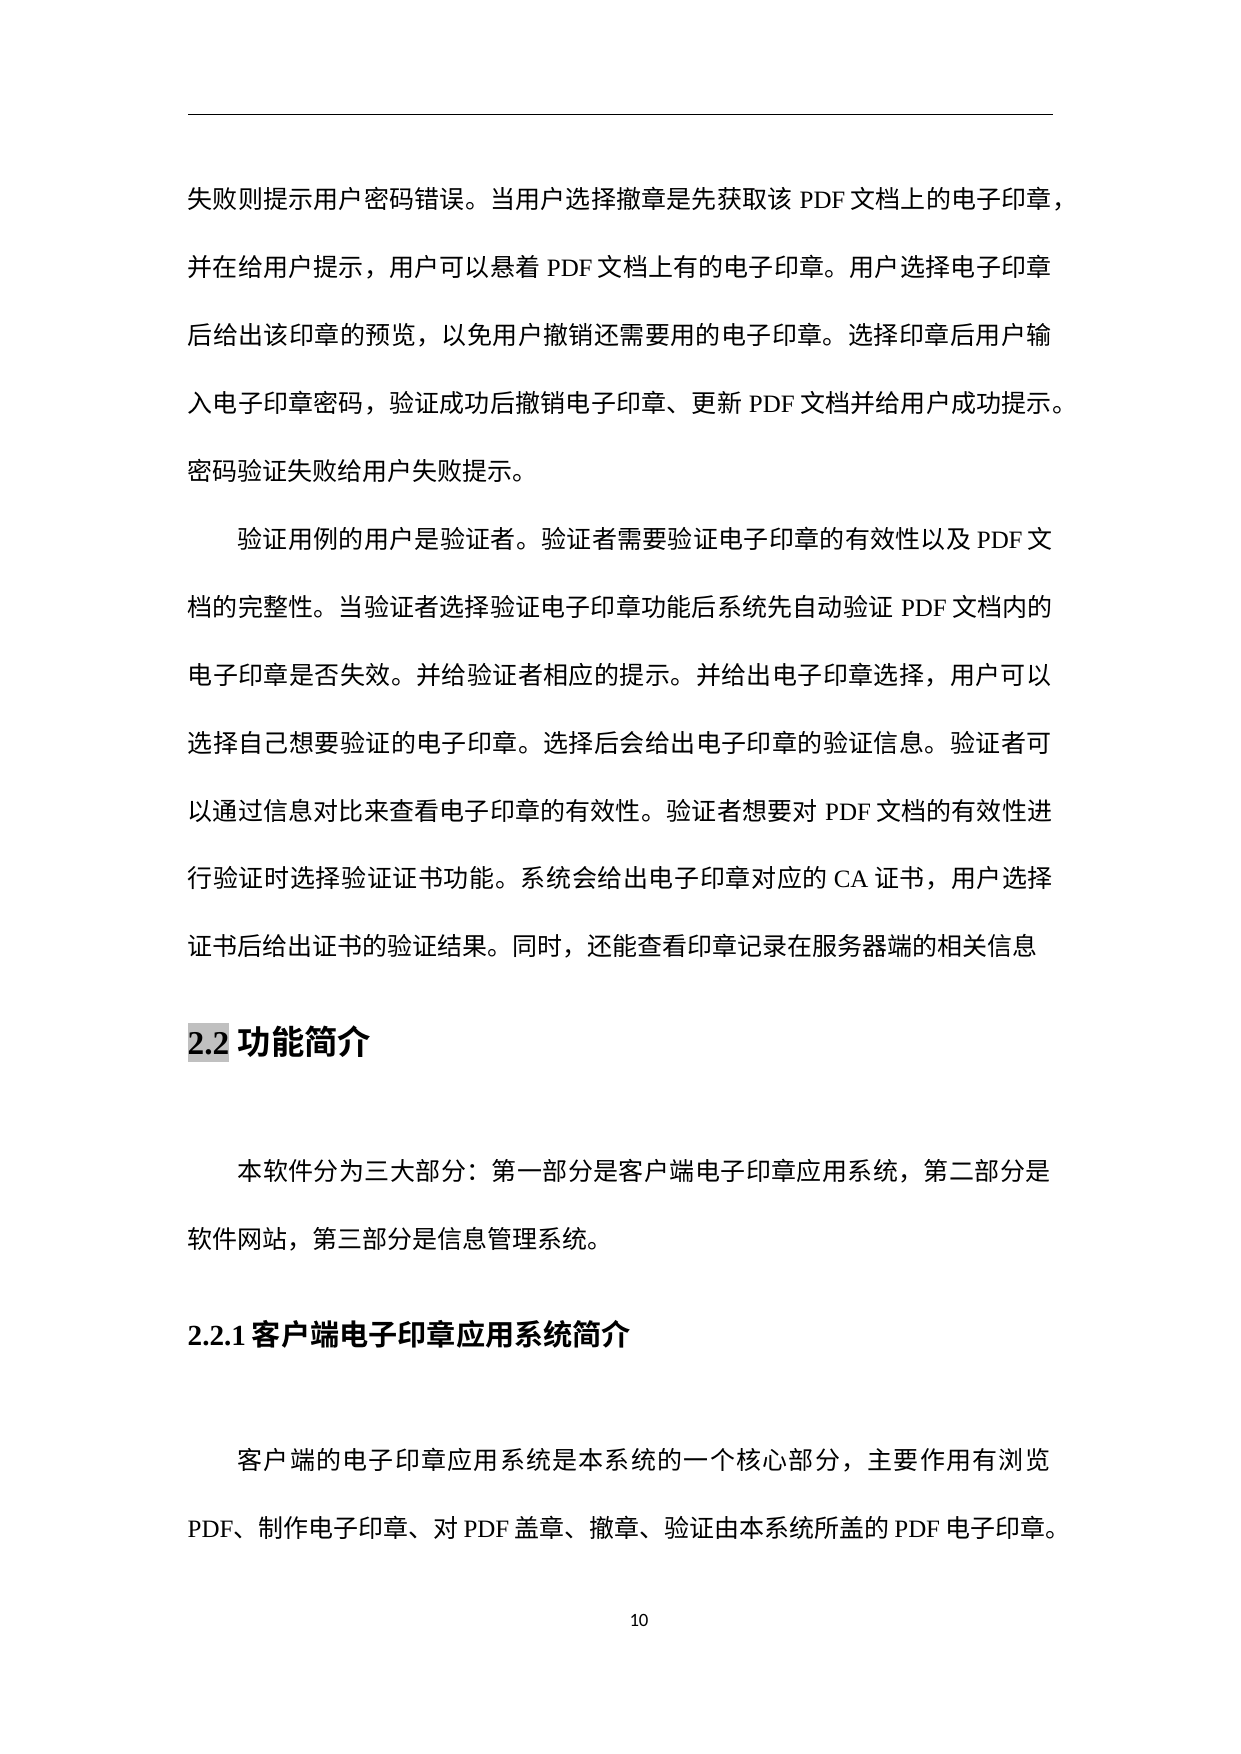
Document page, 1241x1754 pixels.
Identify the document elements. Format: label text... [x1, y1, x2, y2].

subtitle 2.2 功能简介 [187, 1006, 1053, 1074]
text 本软件分为三大部分：第一部分是客户端电子印章应用系统，第二部分是软件网站，第三部分是信息管理系统。 [187, 1136, 1053, 1271]
subtitle 2.2.1客户端电子印章应用系统简介 [187, 1298, 1053, 1366]
text 客户端的电子印章应用系统是本系统的一个核心部分，主要作用有浏览PDF、制作电子印章、对PDF盖章、撤章、验证由本系统所盖的PDF电子印章。 [187, 1424, 1053, 1560]
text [187, 164, 1053, 503]
text 验证用例的用户是验证者。验证者需要验证电子印章的有效性以及PDF文档的完整性。当验证者选择验证电子印章功能后系统先自动验证PDF文档内的电子印章是否失效。并给验证者相应的提示。并给出电子印章选择，用户可以选择自己想要验证的电子印章。选择后会给出电子印章的验证信息。验证者可以通过信息对比来查看电子印章的有效性。验证者想要对PDF文档的有效性进行验证时选择验证证书功能。系统会给出电子印章对应的CA证书，用户选择证书后给出证书的验证结果。同时，还能查看印章记录在服务器端的相关信息 [187, 503, 1053, 979]
